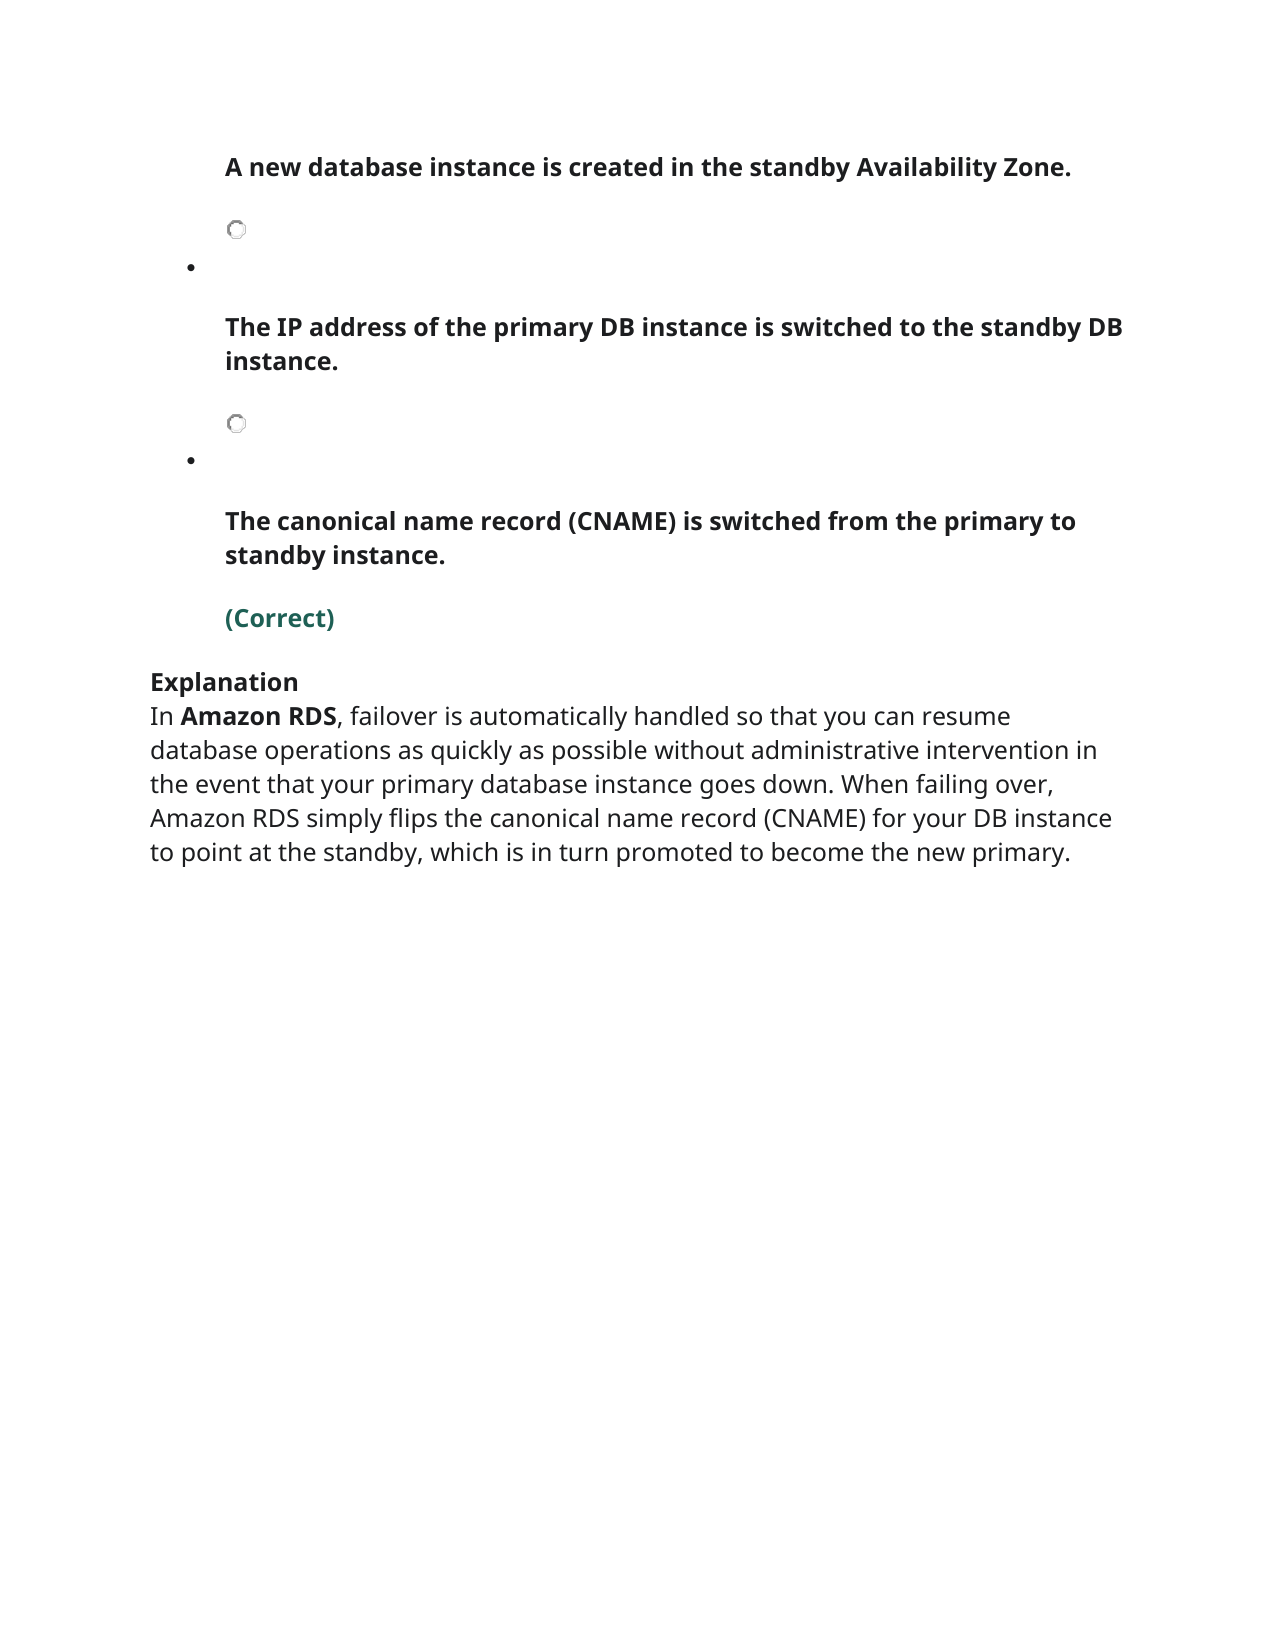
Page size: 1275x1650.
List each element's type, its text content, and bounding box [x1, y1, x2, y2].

text The canonical name record (CNAME) is switched from the primary to standby instance. [225, 504, 1125, 572]
text A new database instance is created in the standby Availability Zone. [225, 150, 1125, 184]
text The IP address of the primary DB instance is switched to the standby DB instance. [225, 310, 1125, 378]
text In Amazon RDS, failover is automatically handled so that you can resume database operations as quickly as possible without administrative intervention in the event that your primary database instance goes down. When failing over, Amazon RDS simply flips the canonical name record (CNAME) for your DB instance to point at the standby, which is in turn promoted to become the new primary. [150, 698, 1125, 869]
text (Correct) [225, 601, 1125, 635]
text Explanation [150, 664, 1125, 698]
